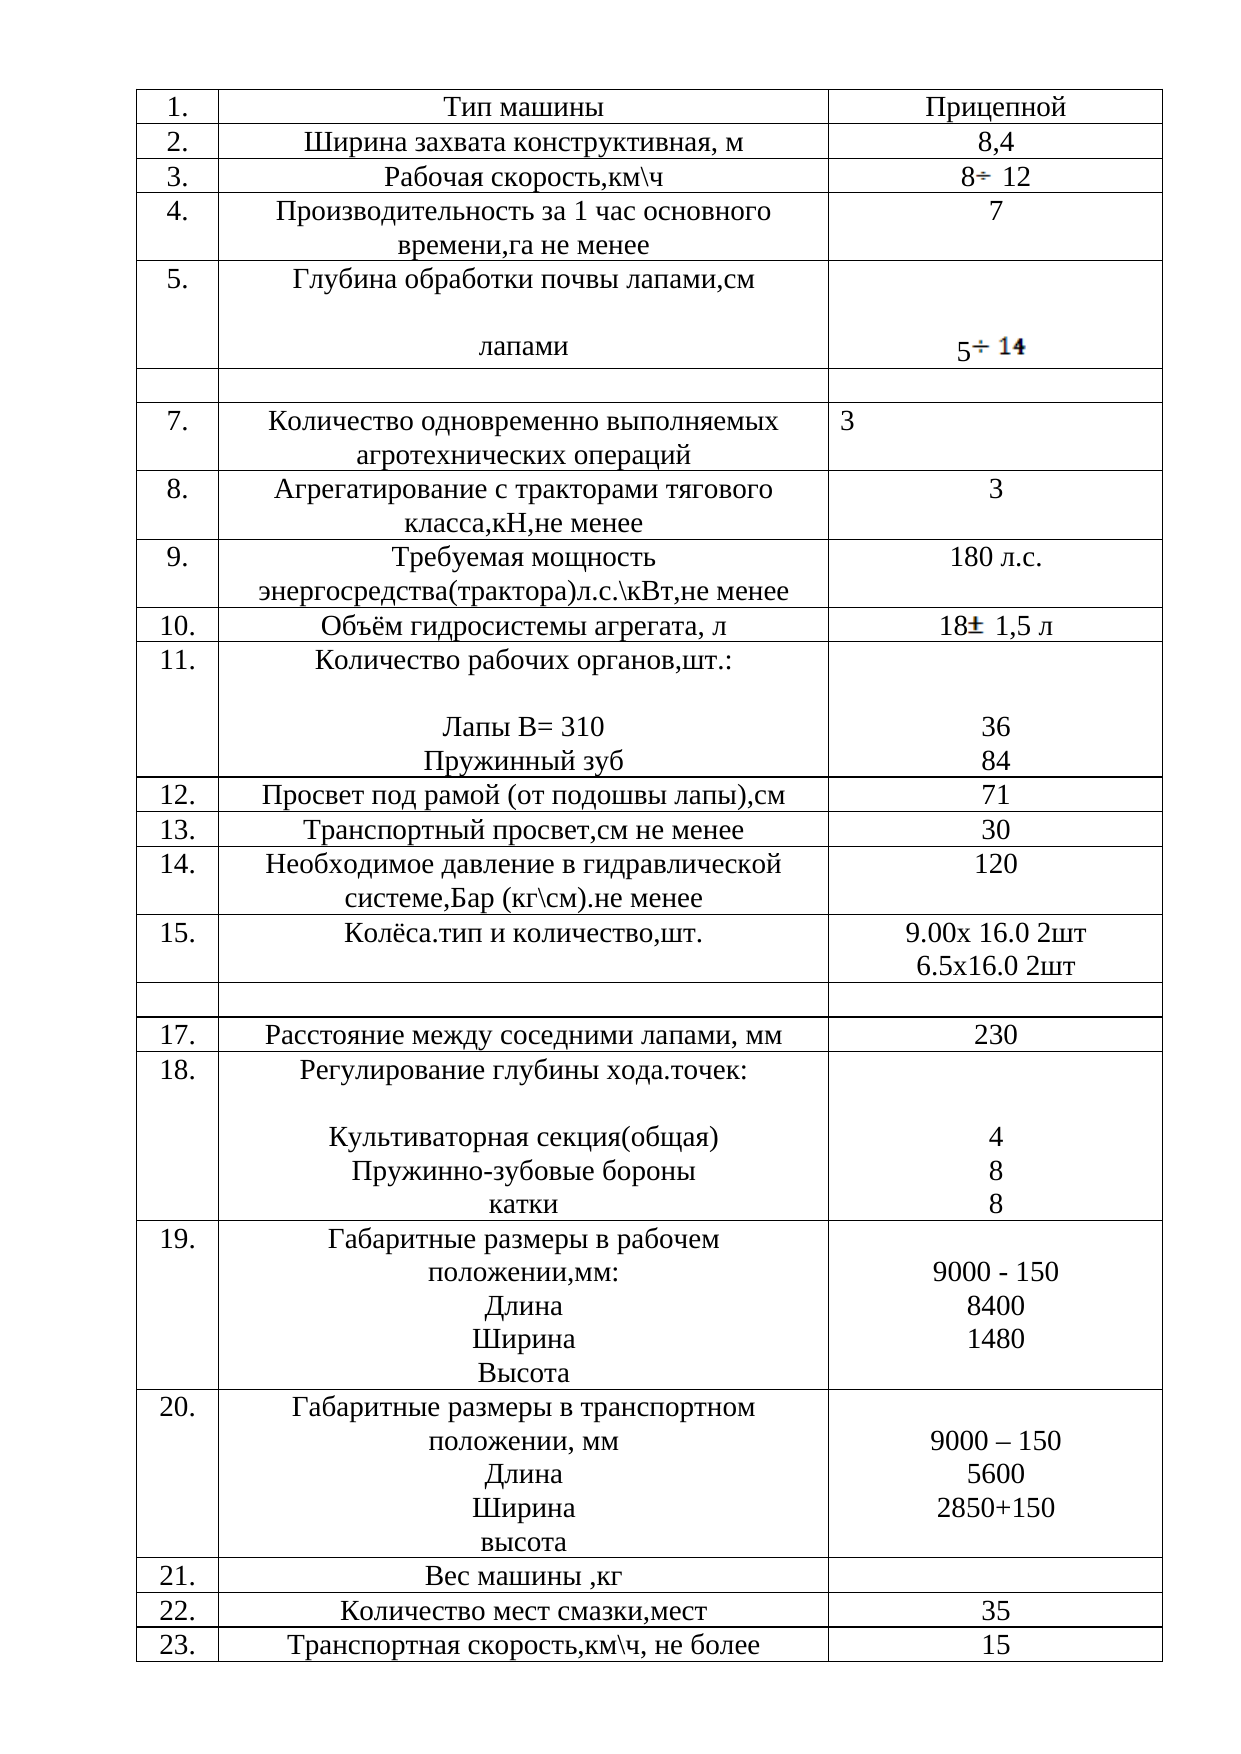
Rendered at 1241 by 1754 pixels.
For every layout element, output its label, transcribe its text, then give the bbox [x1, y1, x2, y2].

table_cell Требуемая мощность энергосредства(трактора)л.с.\кВт,не менее [219, 540, 828, 607]
picture [971, 328, 1036, 362]
table_header Прицепной [829, 90, 1162, 123]
table_cell 12. [137, 778, 218, 811]
table_cell 812 [829, 159, 1162, 192]
table_cell Просвет под рамой (от подошвы лапы),см [219, 778, 828, 811]
table_header Тип машины [219, 90, 828, 123]
table_cell 230 [829, 1018, 1162, 1051]
table_cell 9000 – 150 5600 2850+150 [829, 1390, 1162, 1557]
table_cell Ширина захвата конструктивная, м [219, 124, 828, 158]
table_cell Рабочая скорость,км\ч [219, 159, 828, 192]
table_cell Производительность за 1 час основного времени,га не менее [219, 193, 828, 260]
table_cell [219, 983, 828, 1016]
table_cell 7. [137, 403, 218, 470]
table_header 1. [137, 90, 218, 123]
table_cell 9. [137, 540, 218, 607]
table_cell [829, 1558, 1162, 1592]
table_cell Габаритные размеры в рабочем положении,мм: Длина Ширина Высота [219, 1221, 828, 1388]
table_cell 3. [137, 159, 218, 192]
table_cell Транспортная скорость,км\ч, не более [219, 1628, 828, 1661]
table_cell 15. [137, 915, 218, 982]
table_cell 3 [829, 471, 1162, 538]
picture [967, 612, 995, 635]
table_cell 36 84 [829, 642, 1162, 776]
table_cell 5 [829, 261, 1162, 368]
table_cell [219, 369, 828, 402]
table_cell [829, 369, 1162, 402]
table_cell [829, 983, 1162, 1016]
table_cell 14. [137, 847, 218, 914]
table_cell 11. [137, 642, 218, 776]
table_cell Транспортный просвет,см не менее [219, 812, 828, 846]
table_cell 9000 - 150 8400 1480 [829, 1221, 1162, 1388]
table_cell Глубина обработки почвы лапами,см лапами [219, 261, 828, 368]
table_cell 3 [829, 403, 1162, 470]
table_cell 30 [829, 812, 1162, 846]
table_cell Регулирование глубины хода.точек: Культиваторная секция(общая) Пружинно-зубовые бороны катки [219, 1052, 828, 1220]
table_cell 18. [137, 1052, 218, 1220]
table_cell Колёса.тип и количество,шт. [219, 915, 828, 982]
table_cell 17. [137, 1018, 218, 1051]
table_cell 20. [137, 1390, 218, 1557]
table_cell Габаритные размеры в транспортном положении, мм Длина Ширина высота [219, 1390, 828, 1557]
table_cell 15 [829, 1628, 1162, 1661]
table_cell Агрегатирование с тракторами тягового класса,кН,не менее [219, 471, 828, 538]
table_cell 10. [137, 608, 218, 641]
table_cell 181,5 л [829, 608, 1162, 641]
table_cell Объём гидросистемы агрегата, л [219, 608, 828, 641]
table_cell 22. [137, 1593, 218, 1626]
table_cell 7 [829, 193, 1162, 260]
table_cell 35 [829, 1593, 1162, 1626]
table_cell 21. [137, 1558, 218, 1592]
table_cell 4 8 8 [829, 1052, 1162, 1220]
picture [975, 163, 1002, 186]
table_cell Вес машины ,кг [219, 1558, 828, 1592]
table_cell 4. [137, 193, 218, 260]
table_cell 9.00х 16.0 2шт 6.5х16.0 2шт [829, 915, 1162, 982]
table_cell 71 [829, 778, 1162, 811]
table_cell Количество одновременно выполняемых агротехнических операций [219, 403, 828, 470]
table_cell 23. [137, 1628, 218, 1661]
table_cell 8. [137, 471, 218, 538]
table_cell 13. [137, 812, 218, 846]
table_cell 19. [137, 1221, 218, 1388]
table_cell 8,4 [829, 124, 1162, 158]
table_cell Количество рабочих органов,шт.: Лапы В= 310 Пружинный зуб [219, 642, 828, 776]
table_cell 120 [829, 847, 1162, 914]
table_cell 5. [137, 261, 218, 368]
table_cell 180 л.с. [829, 540, 1162, 607]
table_cell 2. [137, 124, 218, 158]
table_cell Необходимое давление в гидравлической системе,Бар (кг\см).не менее [219, 847, 828, 914]
table_cell [137, 369, 218, 402]
table_cell Количество мест смазки,мест [219, 1593, 828, 1626]
table_cell Расстояние между соседними лапами, мм [219, 1018, 828, 1051]
table_cell [137, 983, 218, 1016]
